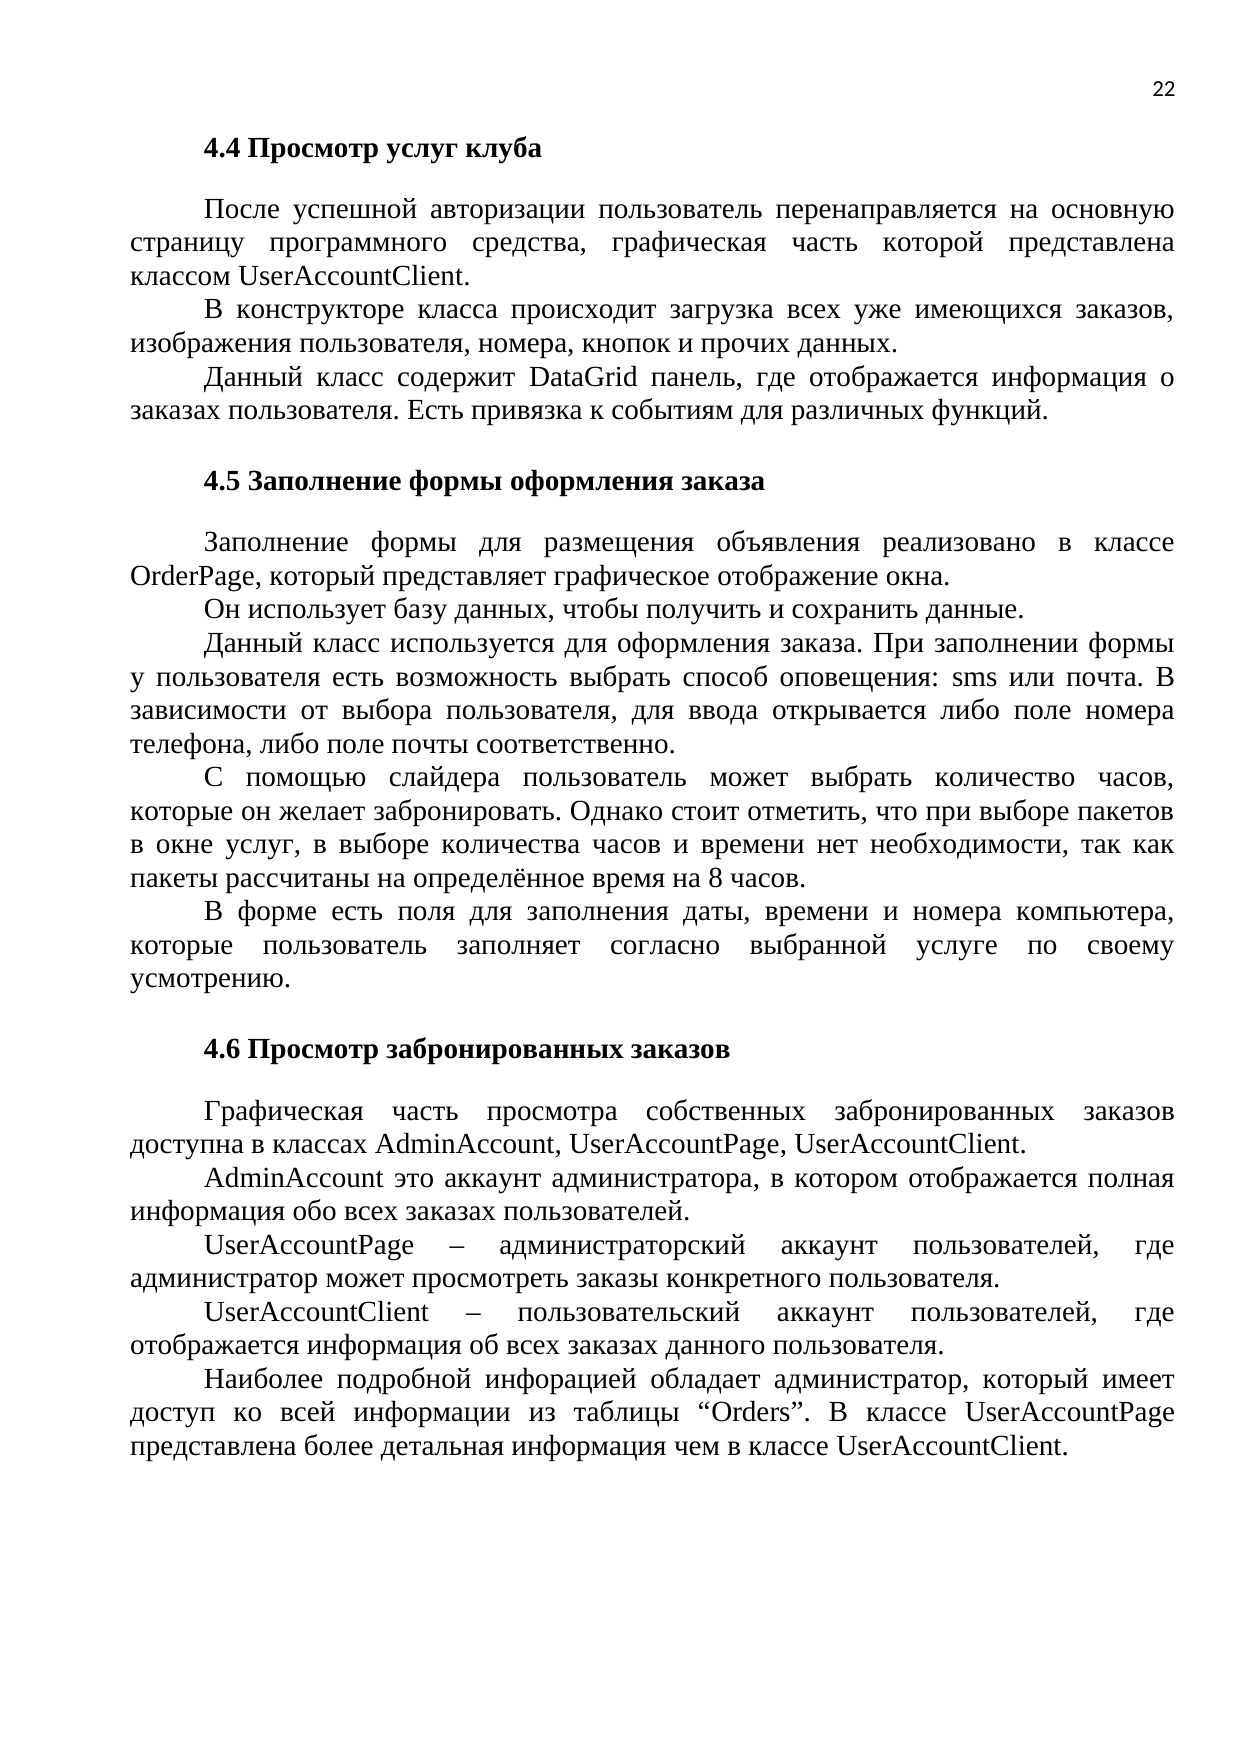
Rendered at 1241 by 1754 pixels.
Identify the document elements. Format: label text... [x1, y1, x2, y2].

text UserAccountPage – администраторский аккаунт пользователей, где администратор может просмотреть заказы конкретного пользователя. [130, 1227, 1175, 1294]
text В форме есть поля для заполнения даты, времени и номера компьютера, которые пользователь заполняет согласно выбранной услуге по своему усмотрению. [130, 893, 1175, 994]
text Наиболее подробной инфорацией обладает администратор, который имеет доступ ко всей информации из таблицы “Orders”. В классе UserAccountPage представлена более детальная информация чем в классе UserAccountClient. [130, 1361, 1175, 1462]
text После успешной авторизации пользователь перенаправляется на основную страницу программного средства, графическая часть которой представлена классом UserAccountClient. [130, 191, 1175, 292]
text AdminAccount это аккаунт администратора, в котором отображается полная информация обо всех заказах пользователей. [130, 1160, 1175, 1227]
text Он использует базу данных, чтобы получить и сохранить данные. [130, 592, 1175, 625]
subtitle Просмотр забронированных заказов [130, 1032, 1175, 1065]
text В конструкторе класса происходит загрузка всех уже имеющихся заказов, изображения пользователя, номера, кнопок и прочих данных. [130, 292, 1175, 359]
text Данный класс используется для оформления заказа. При заполнении формы у пользователя есть возможность выбрать способ оповещения: sms или почта. В зависимости от выбора пользователя, для ввода открывается либо поле номера телефона, либо поле почты соответственно. [130, 625, 1175, 759]
subtitle Просмотр услуг клуба [130, 130, 1175, 163]
subtitle Заполнение формы оформления заказа [130, 463, 1175, 497]
text Графическая часть просмотра собственных забронированных заказов доступна в классах AdminAccount, UserAccountPage, UserAccountClient. [130, 1093, 1175, 1160]
text UserAccountClient – пользовательский аккаунт пользователей, где отображается информация об всех заказах данного пользователя. [130, 1294, 1175, 1361]
text Заполнение формы для размещения объявления реализовано в классе OrderPage, который представляет графическое отображение окна. [130, 524, 1175, 592]
text С помощью слайдера пользователь может выбрать количество часов, которые он желает забронировать. Однако стоит отметить, что при выборе пакетов в окне услуг, в выборе количества часов и времени нет необходимости, так как пакеты рассчитаны на определённое время на 8 часов. [130, 759, 1175, 893]
text Данный класс содержит DataGrid панель, где отображается информация о заказах пользователя. Есть привязка к событиям для различных функций. [130, 359, 1175, 426]
